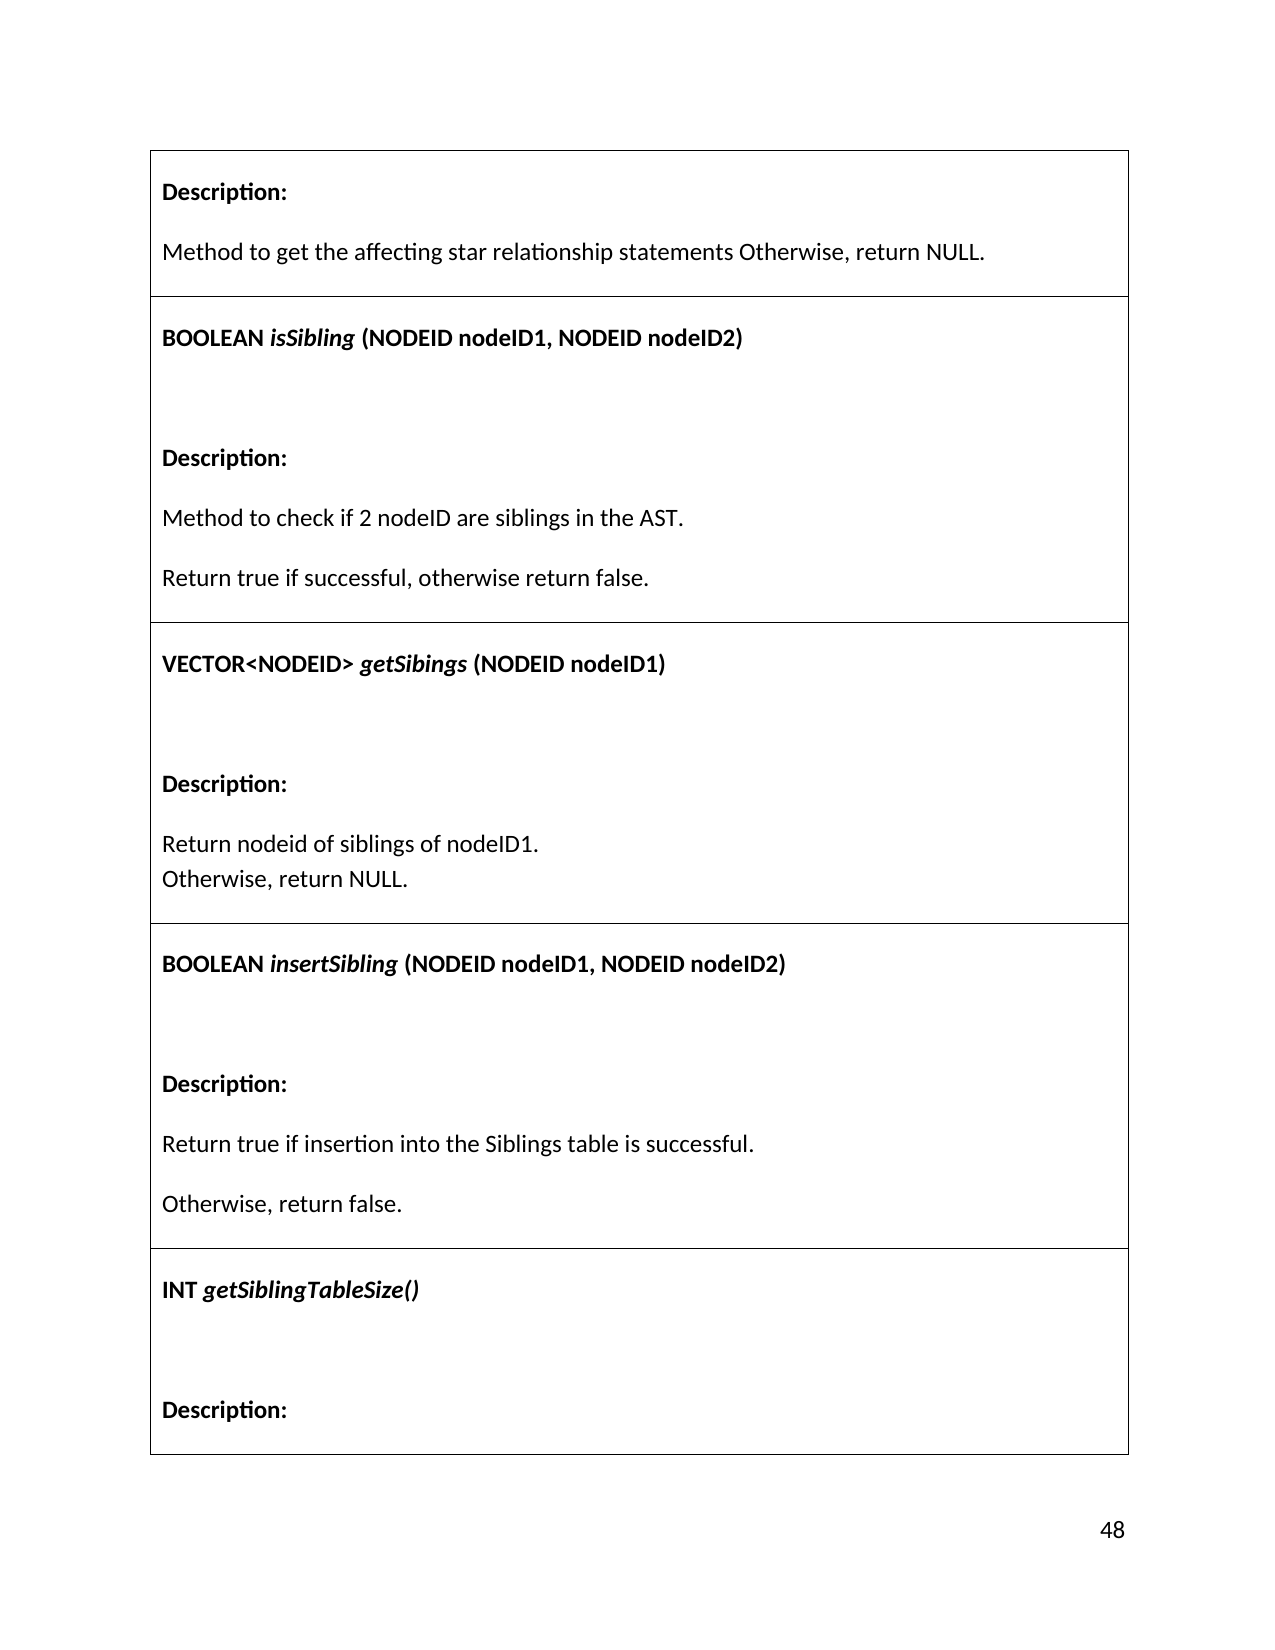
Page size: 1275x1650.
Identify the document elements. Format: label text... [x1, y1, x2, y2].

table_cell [151, 1249, 1128, 1454]
table_cell BOOLEAN insertSibling (NODEID nodeID1, NODEID nodeID2) Description: Return true if insertion into the Siblings table is successful. Otherwise, return false. [151, 924, 1128, 1248]
table_cell VECTOR<NODEID> getSibings (NODEID nodeID1) Description: Return nodeid of siblings of nodeID1. Otherwise, return NULL. [151, 623, 1128, 922]
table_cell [151, 151, 1128, 296]
table_cell BOOLEAN isSibling (NODEID nodeID1, NODEID nodeID2) Description: Method to check if 2 nodeID are siblings in the AST. Return true if successful, otherwise return false. [151, 297, 1128, 622]
